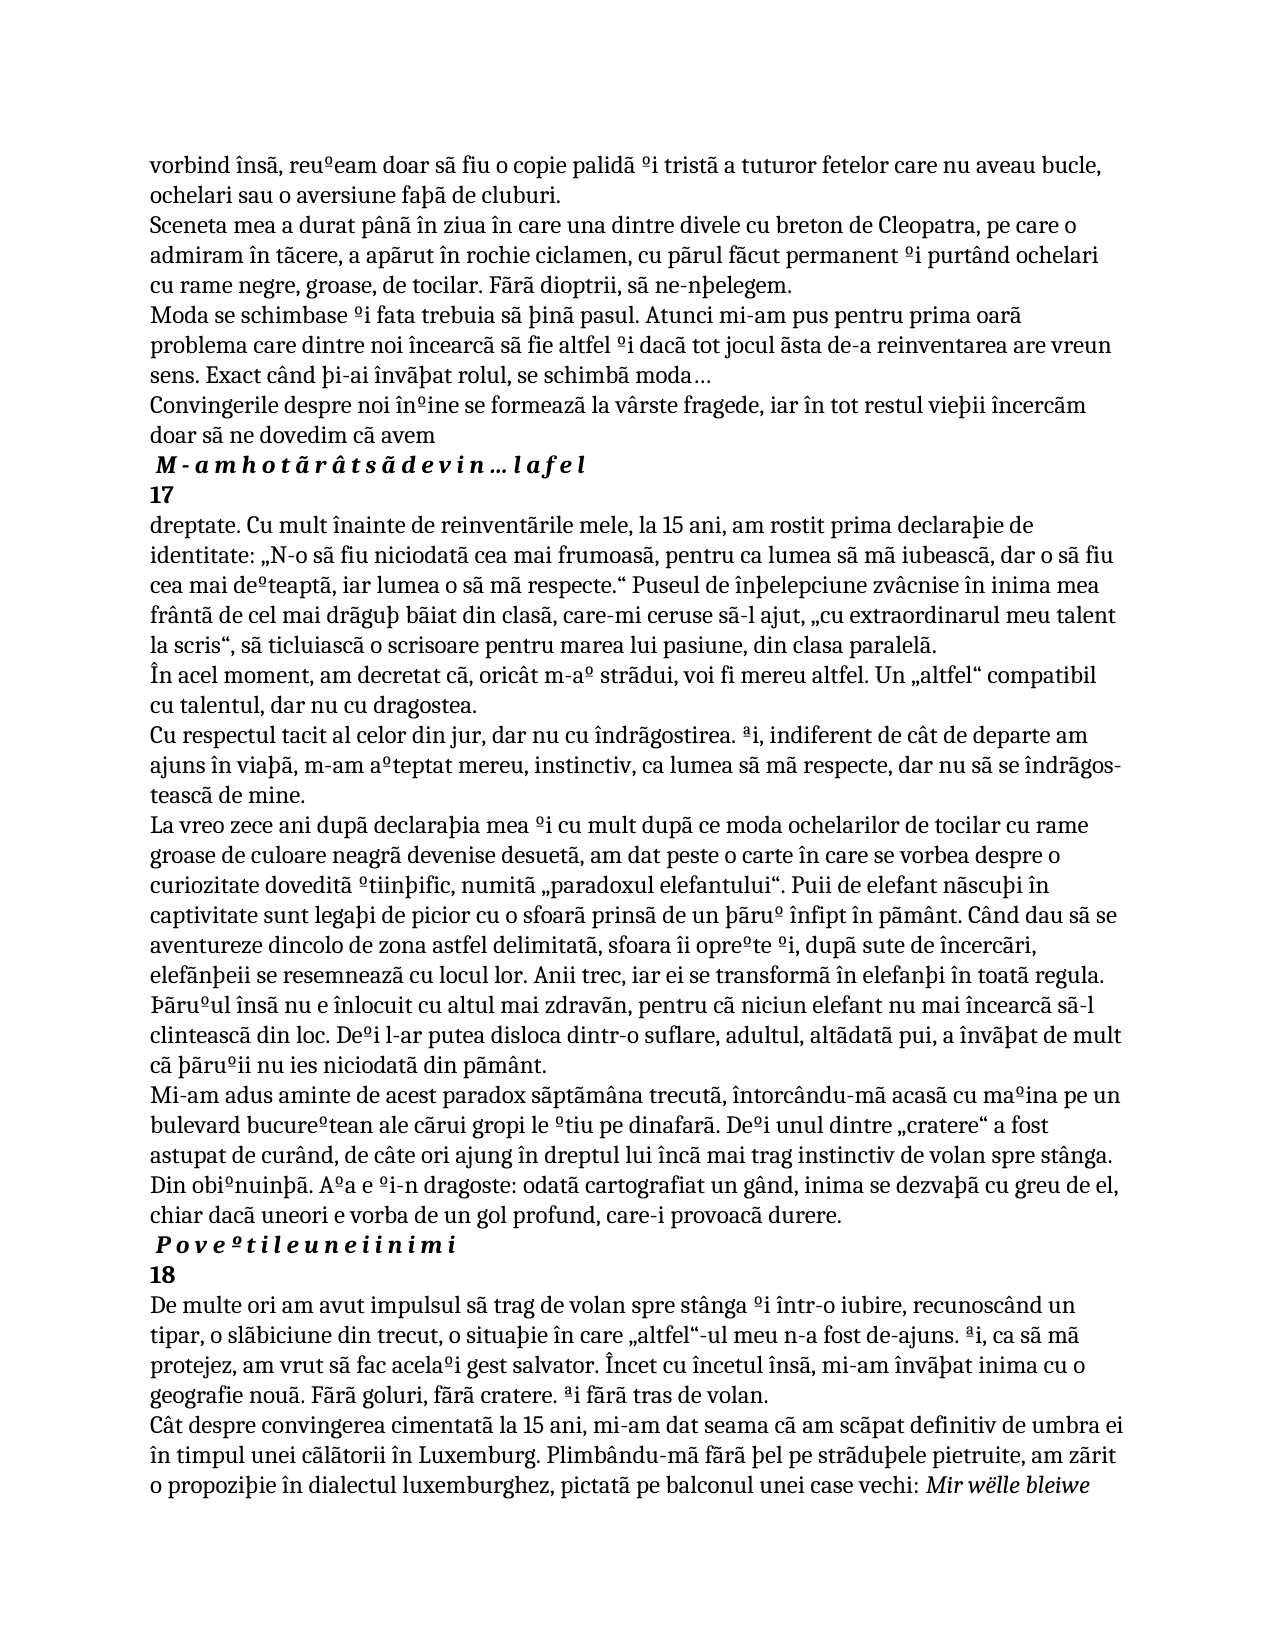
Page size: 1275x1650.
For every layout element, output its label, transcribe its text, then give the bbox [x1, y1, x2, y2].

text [150, 1410, 1125, 1500]
text 17 [150, 480, 1125, 510]
text Mi-am adus aminte de acest paradox sãptãmâna trecutã, întorcându-mã acasã cu maºina pe un bulevard bucureºtean ale cãrui gropi le ºtiu pe dinafarã. Deºi unul dintre „cratere“ a fost astupat de curând, de câte ori ajung în dreptul lui încã mai trag instinctiv de volan spre stânga. Din obiºnuinþã. Aºa e ºi-n dragoste: odatã cartografiat un gând, inima se dezvaþã cu greu de el, chiar dacã uneori e vorba de un gol profund, care-i provoacã durere. [150, 1080, 1125, 1230]
text Moda se schimbase ºi fata trebuia sã þinã pasul. Atunci mi-am pus pentru prima oarã problema care dintre noi încearcã sã fie altfel ºi dacã tot jocul ãsta de-a reinventarea are vreun sens. Exact când þi-ai învãþat rolul, se schimbã moda… [150, 300, 1125, 390]
text dreptate. Cu mult înainte de reinventãrile mele, la 15 ani, am rostit prima declaraþie de identitate: „N-o sã fiu niciodatã cea mai frumoasã, pentru ca lumea sã mã iubeascã, dar o sã fiu cea mai deºteaptã, iar lumea o sã mã respecte.“ Puseul de înþelepciune zvâcnise în inima mea frântã de cel mai drãguþ bãiat din clasã, care-mi ceruse sã-l ajut, „cu extraordinarul meu talent la scris“, sã ticluiascã o scrisoare pentru marea lui pasiune, din clasa paralelã. [150, 510, 1125, 660]
text În acel moment, am decretat cã, oricât m-aº strãdui, voi fi mereu altfel. Un „altfel“ compatibil cu talentul, dar nu cu dragostea. [150, 660, 1125, 720]
text M - a m h o t ã r â t s ã d e v i n … l a f e l [150, 450, 1125, 480]
text De multe ori am avut impulsul sã trag de volan spre stânga ºi într-o iubire, recunoscând un tipar, o slãbiciune din trecut, o situaþie în care „altfel“-ul meu n-a fost de-ajuns. ªi, ca sã mã protejez, am vrut sã fac acelaºi gest salvator. Încet cu încetul însã, mi-am învãþat inima cu o geografie nouã. Fãrã goluri, fãrã cratere. ªi fãrã tras de volan. [150, 1290, 1125, 1410]
text Convingerile despre noi înºine se formeazã la vârste fragede, iar în tot restul vieþii încercãm doar sã ne dovedim cã avem [150, 390, 1125, 450]
text Sceneta mea a durat pânã în ziua în care una dintre divele cu breton de Cleopatra, pe care o admiram în tãcere, a apãrut în rochie ciclamen, cu pãrul fãcut permanent ºi purtând ochelari cu rame negre, groase, de tocilar. Fãrã dioptrii, sã ne-nþelegem. [150, 210, 1125, 300]
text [150, 150, 1125, 210]
text P o v e º t i l e u n e i i n i m i [150, 1230, 1125, 1260]
text La vreo zece ani dupã declaraþia mea ºi cu mult dupã ce moda ochelarilor de tocilar cu rame groase de culoare neagrã devenise desuetã, am dat peste o carte în care se vorbea despre o curiozitate doveditã ºtiinþific, numitã „paradoxul elefantului“. Puii de elefant nãscuþi în captivitate sunt legaþi de picior cu o sfoarã prinsã de un þãruº înfipt în pãmânt. Când dau sã se aventureze dincolo de zona astfel delimitatã, sfoara îi opreºte ºi, dupã sute de încercãri, elefãnþeii se resemneazã cu locul lor. Anii trec, iar ei se transformã în elefanþi în toatã regula. Þãruºul însã nu e înlocuit cu altul mai zdravãn, pentru cã niciun elefant nu mai încearcã sã-l clinteascã din loc. Deºi l-ar putea disloca dintr-o suflare, adultul, altãdatã pui, a învãþat de mult cã þãruºii nu ies niciodatã din pãmânt. [150, 810, 1125, 1080]
text 18 [150, 1260, 1125, 1290]
text Cu respectul tacit al celor din jur, dar nu cu îndrãgostirea. ªi, indiferent de cât de departe am ajuns în viaþã, m-am aºteptat mereu, instinctiv, ca lumea sã mã respecte, dar nu sã se îndrãgos-teascã de mine. [150, 720, 1125, 810]
